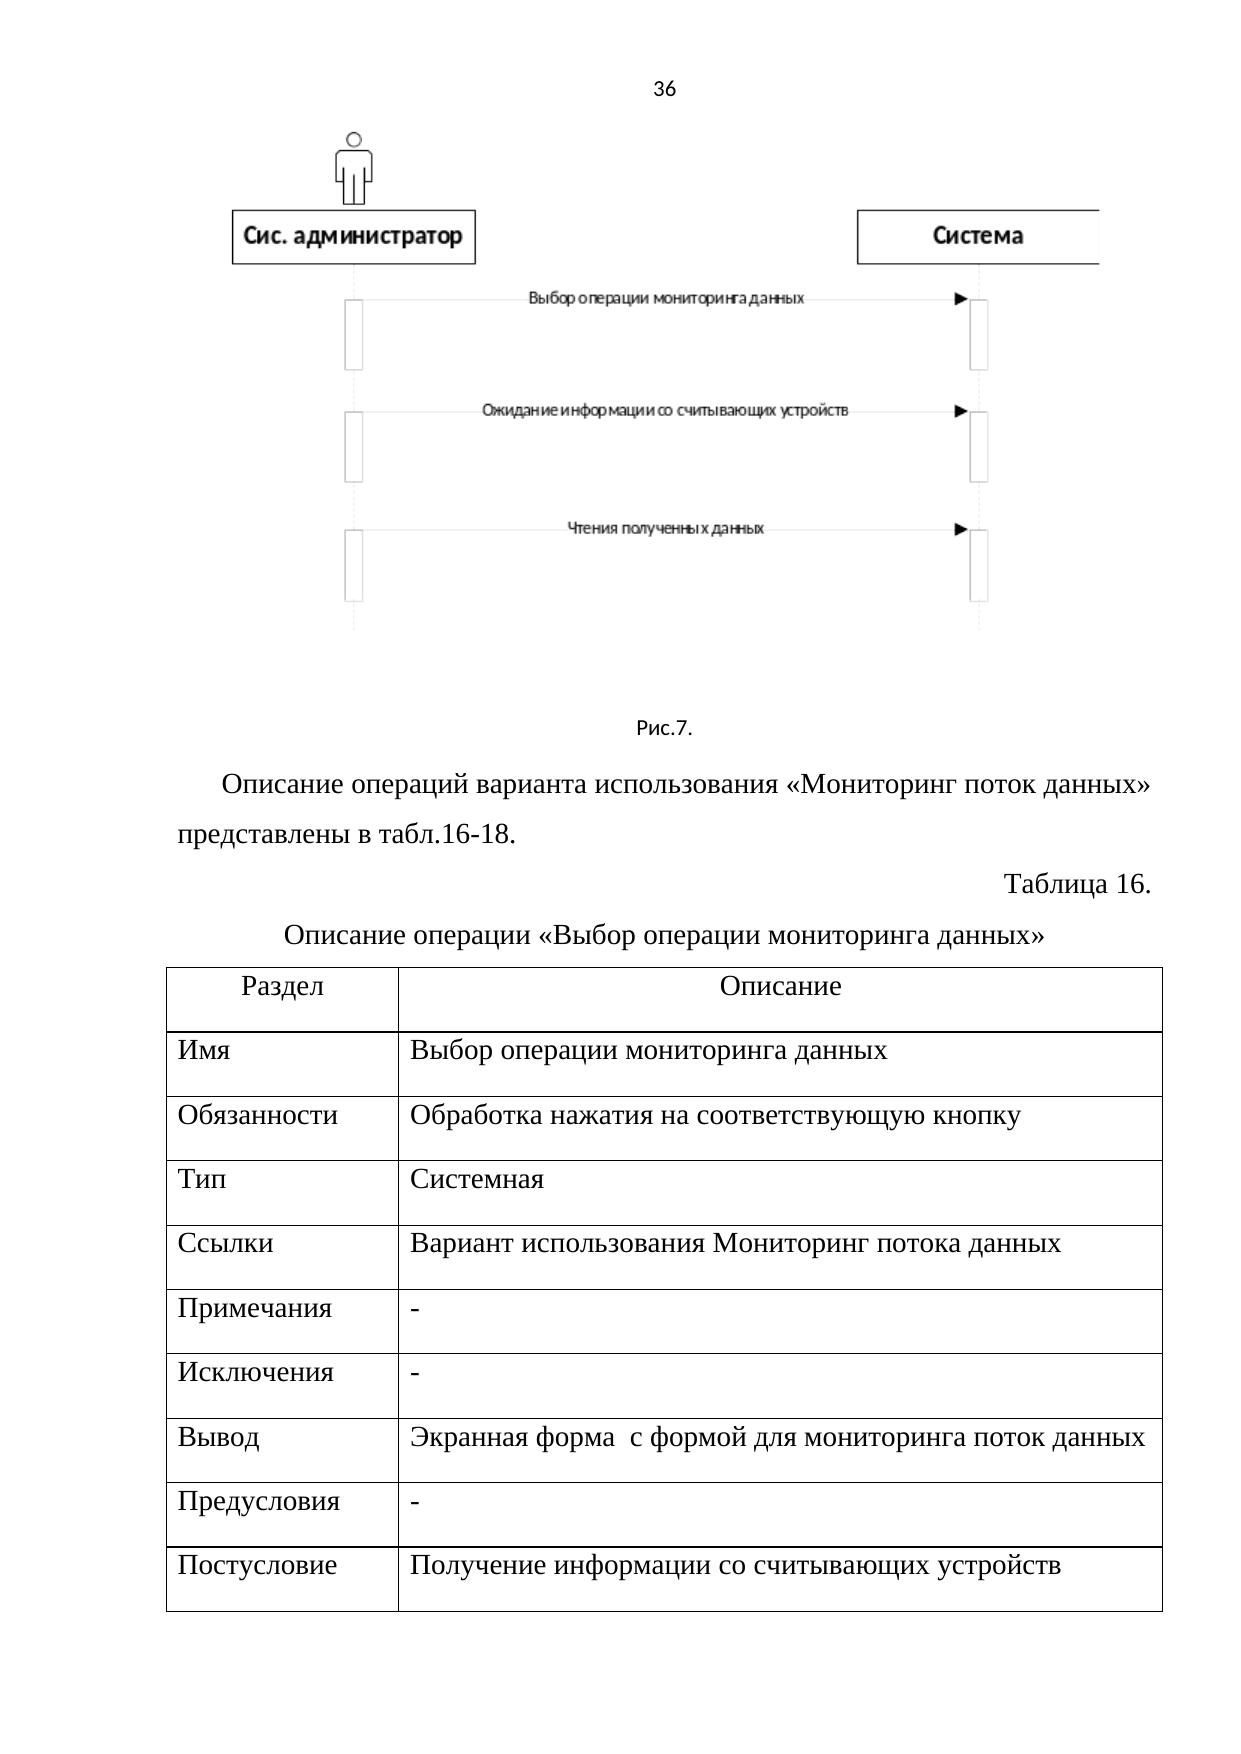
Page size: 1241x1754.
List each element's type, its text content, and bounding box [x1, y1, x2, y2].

table_cell Предусловия [167, 1483, 398, 1546]
table_cell Вывод [167, 1419, 398, 1482]
table_cell Экранная форма с формой для мониторинга поток данных [399, 1419, 1162, 1482]
table_header Описание [399, 968, 1162, 1031]
table_cell Обязанности [167, 1097, 398, 1160]
table_cell Вариант использования Мониторинг потока данных [399, 1226, 1162, 1289]
table_cell Исключения [167, 1354, 398, 1418]
table_cell Обработка нажатия на соответствующую кнопку [399, 1097, 1162, 1160]
table_cell Примечания [167, 1290, 398, 1353]
text Описание операции «Выбор операции мониторинга данных» [177, 917, 1152, 950]
table_cell - [399, 1483, 1162, 1546]
text Рис.7. [177, 713, 1152, 741]
table_cell Получение информации со считывающих устройств [399, 1548, 1162, 1611]
table_cell Ссылки [167, 1226, 398, 1289]
table_cell - [399, 1290, 1162, 1353]
text Описание операций варианта использования «Мониторинг поток данных» представлены в табл.16-18. [177, 766, 1152, 850]
table_cell Тип [167, 1161, 398, 1224]
table_cell Имя [167, 1033, 398, 1096]
table_header Раздел [167, 968, 398, 1031]
table_cell - [399, 1354, 1162, 1418]
table_cell Системная [399, 1161, 1162, 1224]
table_cell Постусловие [167, 1548, 398, 1611]
table_cell Выбор операции мониторинга данных [399, 1033, 1162, 1096]
text Таблица 16. [177, 866, 1152, 900]
